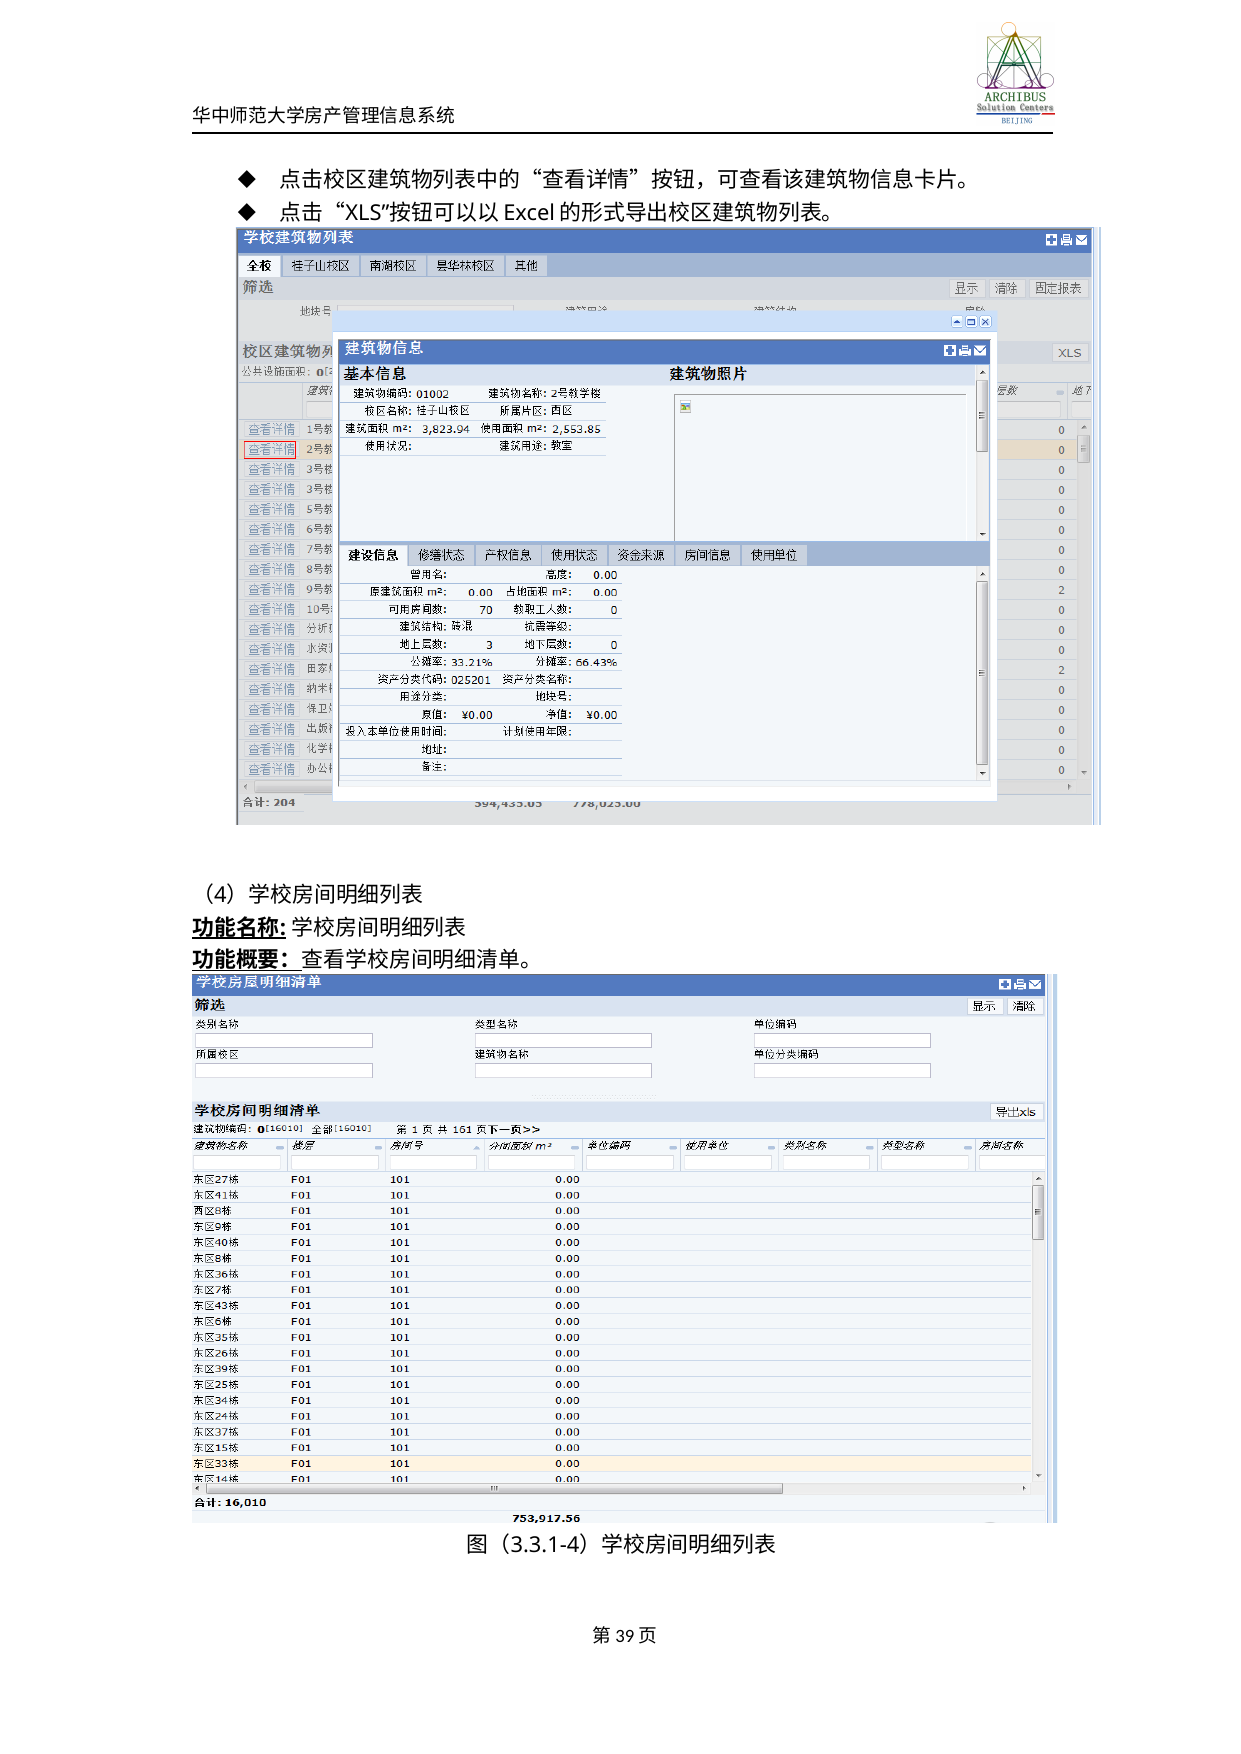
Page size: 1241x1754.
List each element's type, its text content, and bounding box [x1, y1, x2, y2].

picture [976, 22, 1055, 126]
picture [235, 227, 1101, 825]
text 功能概要：查看学校房间明细清单。 [192, 942, 1053, 974]
list 点击“XLS”按钮可以以Excel的形式导出校区建筑物列表。 [236, 194, 1050, 227]
text 图（3.3.1-4）学校房间明细列表 [192, 1527, 1051, 1559]
text 功能名称: 学校房间明细列表 [192, 909, 1053, 942]
list 点击校区建筑物列表中的“查看详情”按钮，可查看该建筑物信息卡片。 [236, 162, 1050, 194]
text （4）学校房间明细列表 [192, 877, 1050, 909]
picture [192, 974, 1058, 1523]
